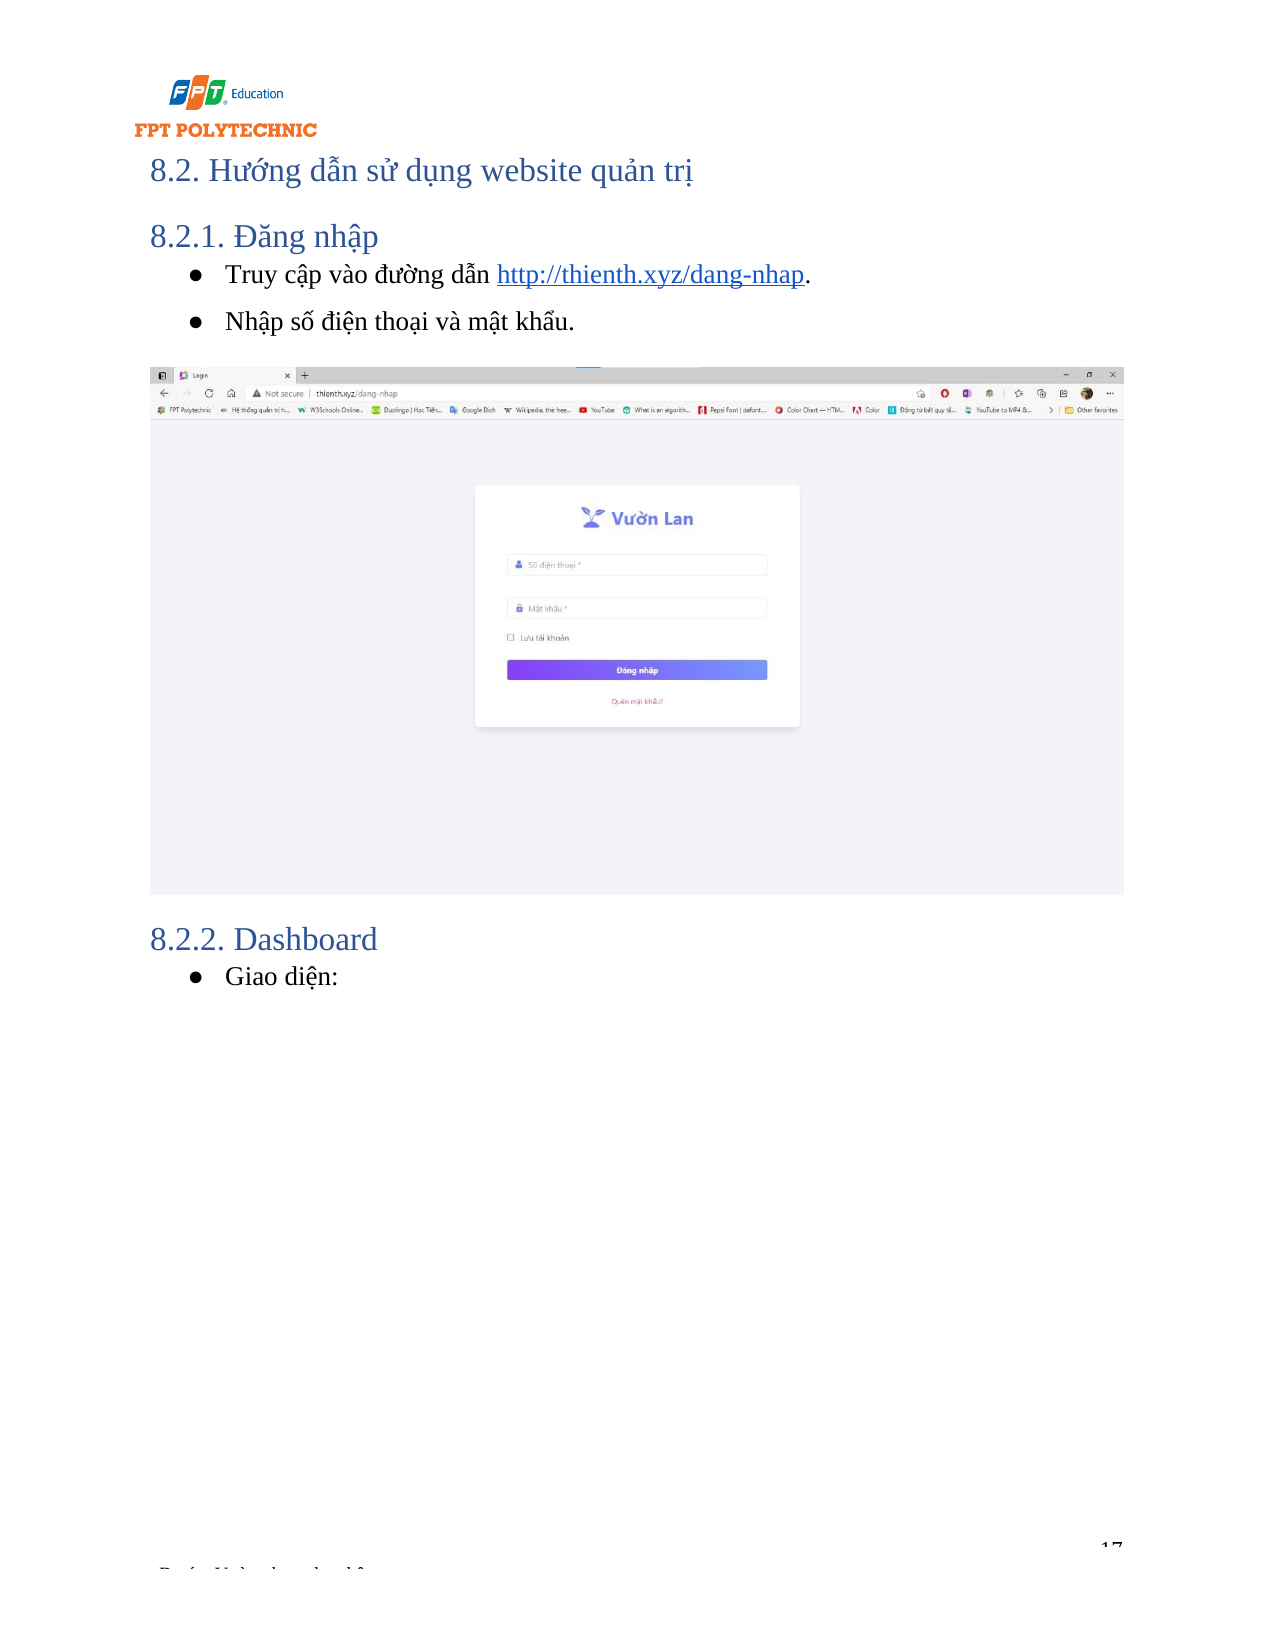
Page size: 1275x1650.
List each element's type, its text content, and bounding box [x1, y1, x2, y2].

subtitle Đăng nhập [150, 216, 1150, 254]
list Giao diện: [187, 960, 1150, 991]
subtitle Hướng dẫn sử dụng website quản trị [150, 150, 1150, 188]
list Truy cập vào đường dẫn http://thienth.xyz/dang-nhap. [187, 258, 1150, 289]
list Nhập số điện thoại và mật khẩu. [187, 304, 1150, 336]
picture [135, 75, 317, 137]
picture [150, 367, 1124, 895]
